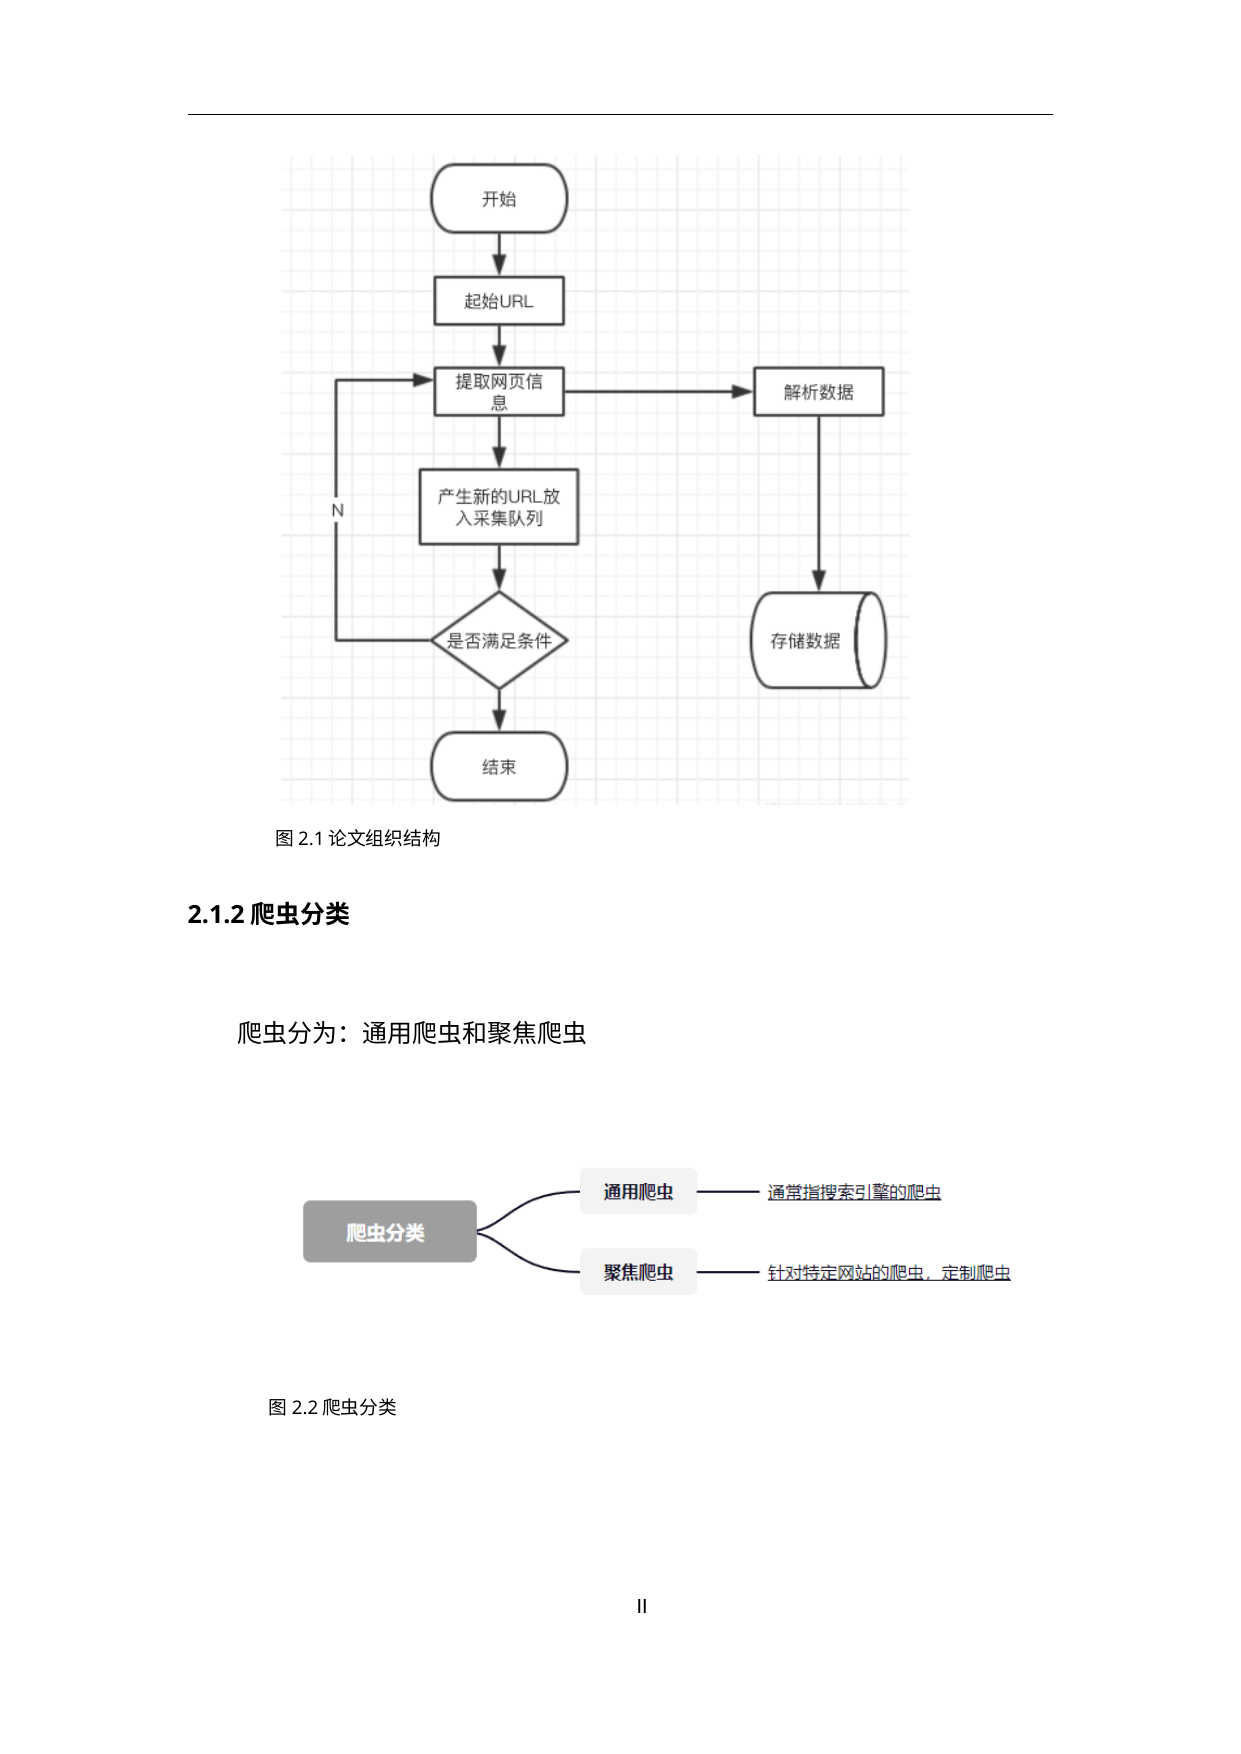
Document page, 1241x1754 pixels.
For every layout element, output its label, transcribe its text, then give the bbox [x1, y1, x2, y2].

text 图 2.1论文组织结构 [231, 821, 1053, 853]
subtitle 2.1.2爬虫分类 [187, 881, 1053, 946]
text 爬虫分为：通用爬虫和聚焦爬虫 [187, 999, 1053, 1064]
picture [237, 1082, 1074, 1357]
picture [281, 155, 910, 805]
text 图 2.2爬虫分类 [231, 1390, 1053, 1422]
